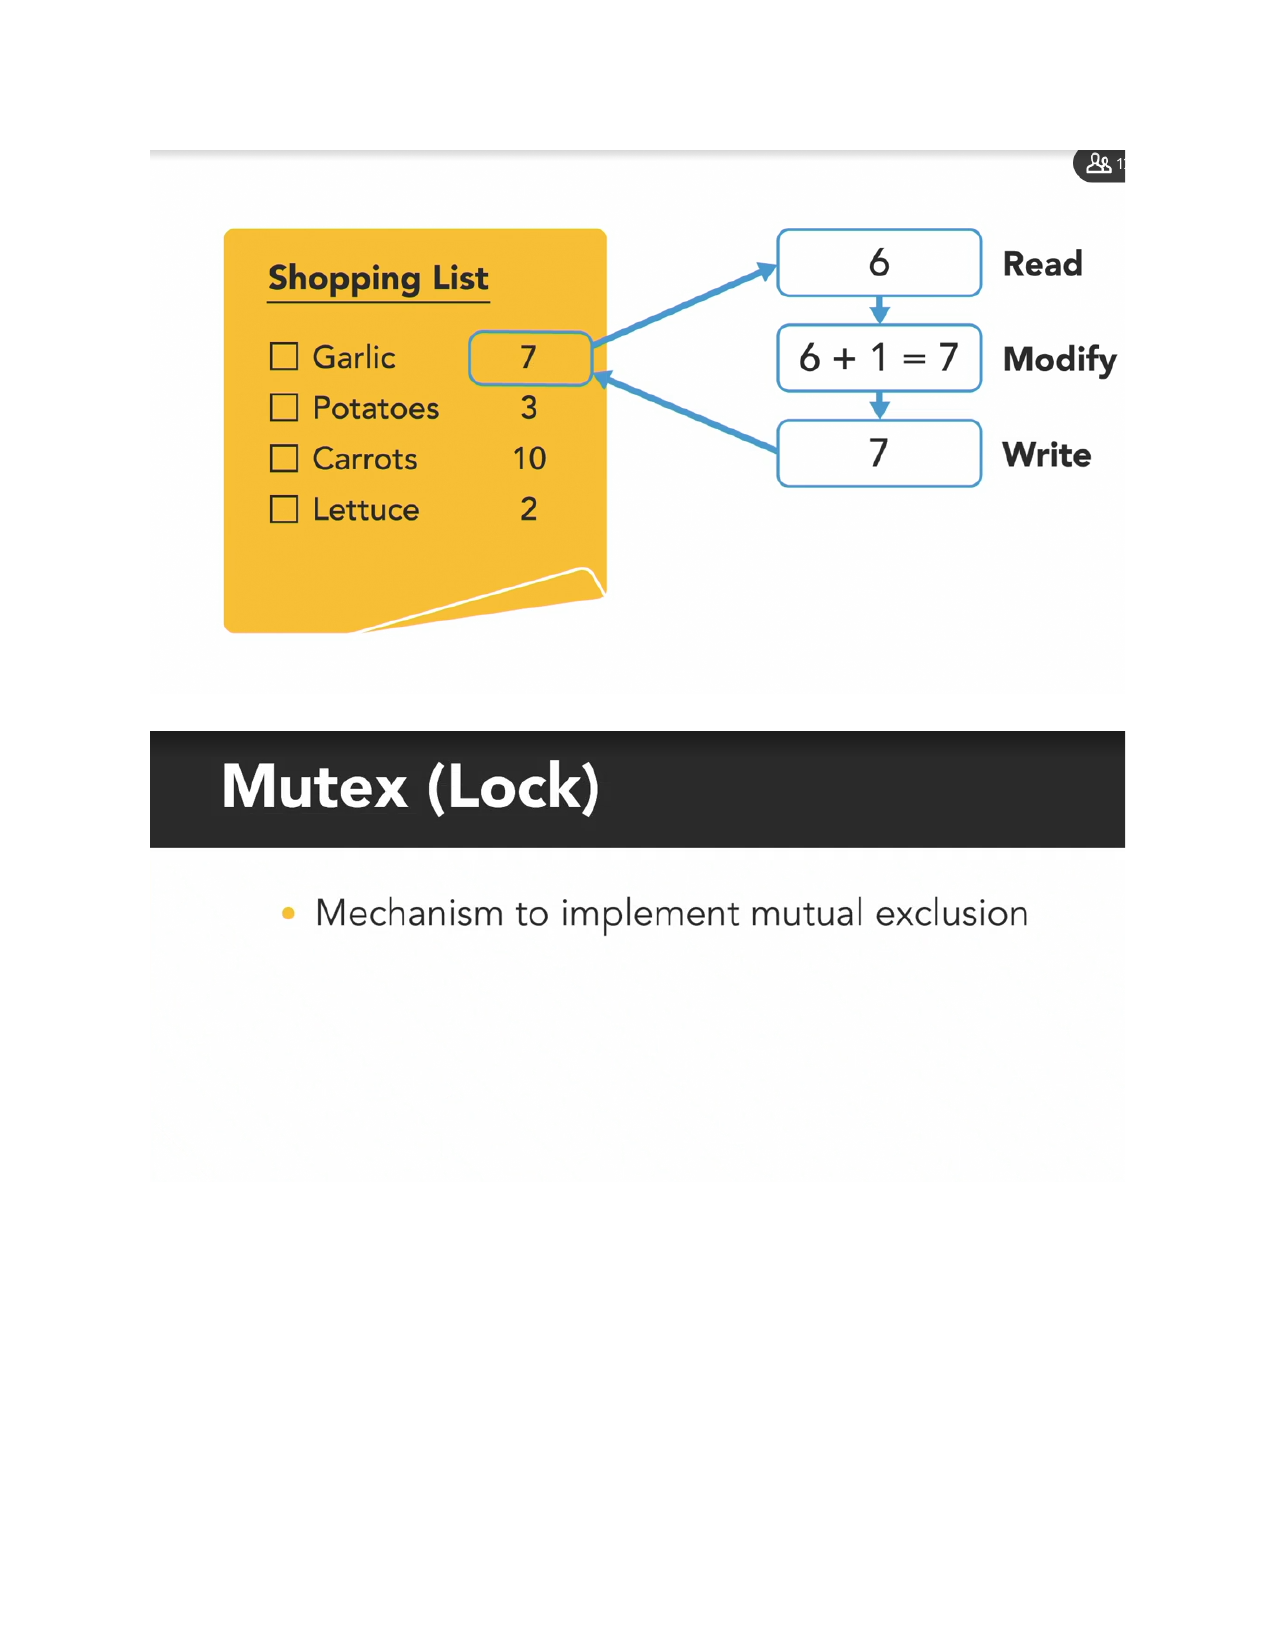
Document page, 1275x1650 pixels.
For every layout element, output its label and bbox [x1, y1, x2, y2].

picture [150, 150, 1125, 694]
picture [150, 731, 1125, 1182]
